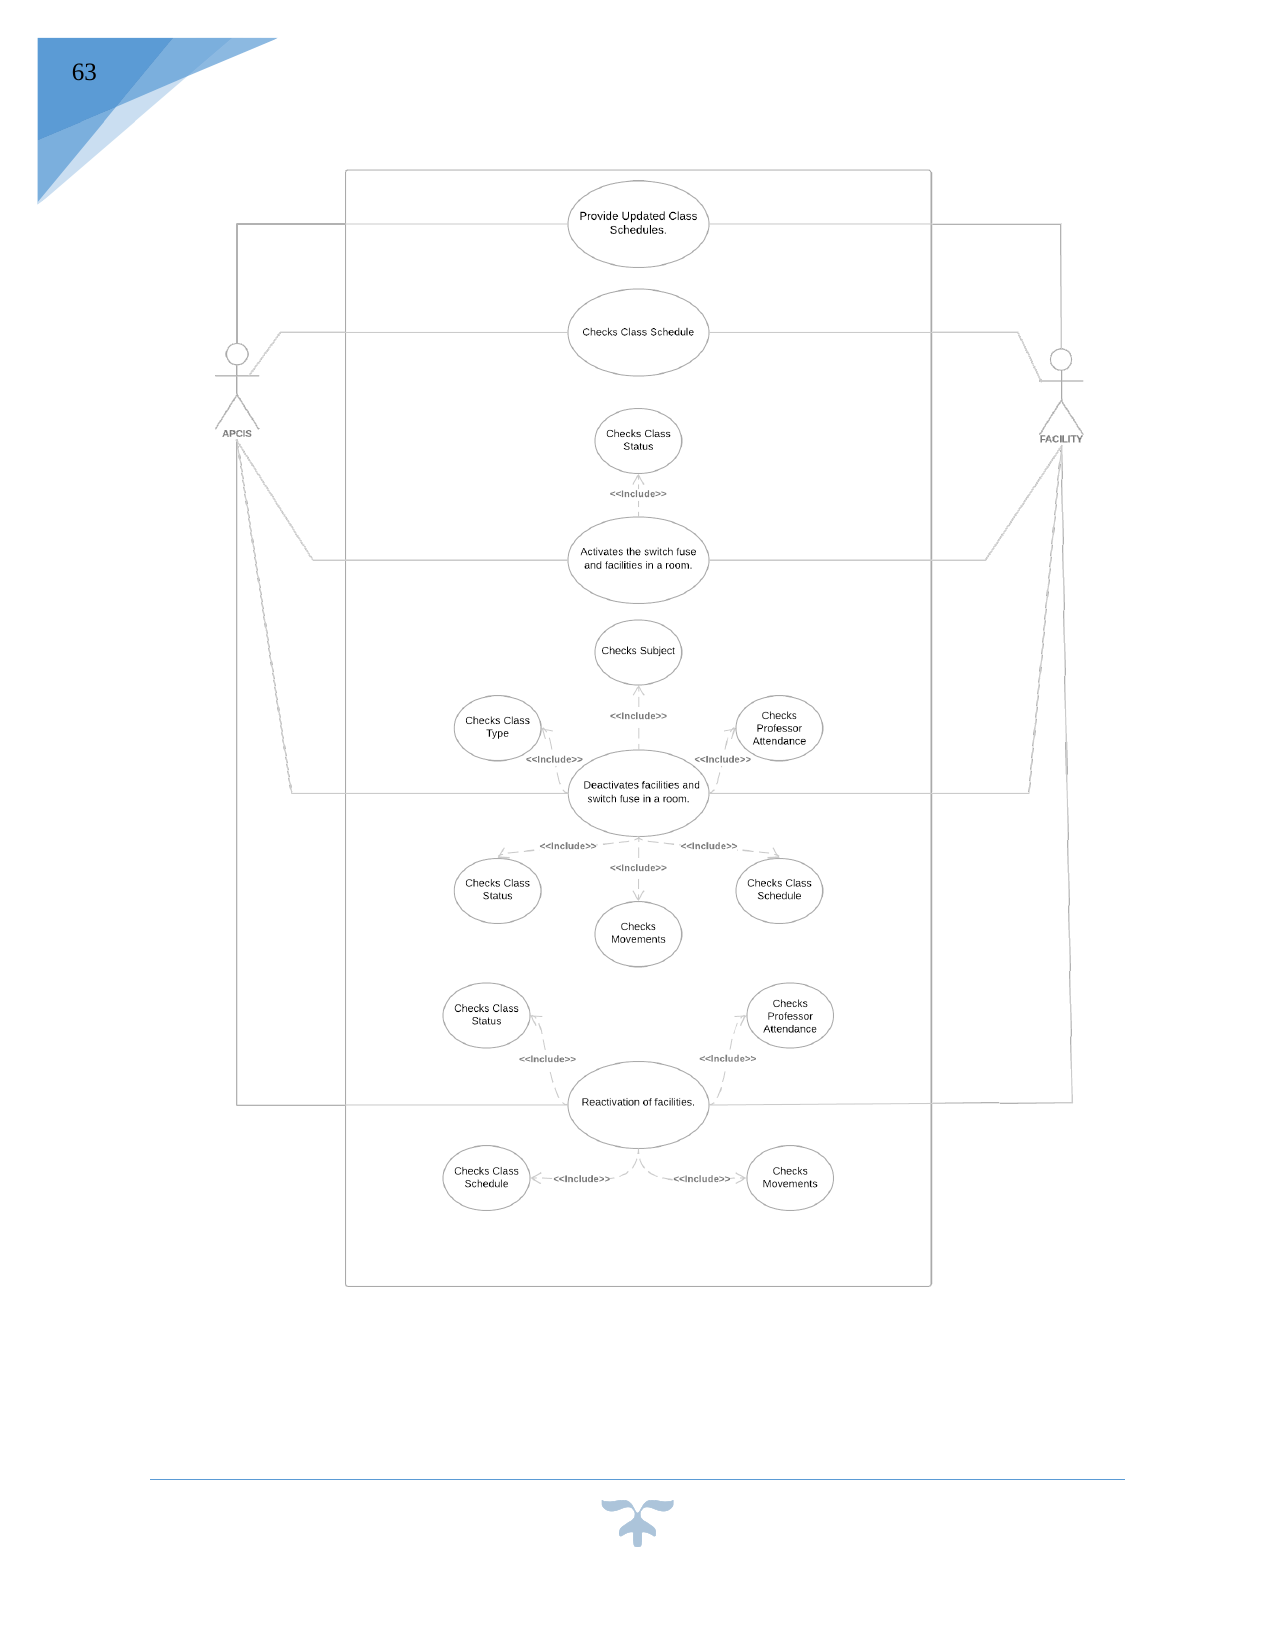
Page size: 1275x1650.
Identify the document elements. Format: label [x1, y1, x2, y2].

picture [37, 37, 1124, 1308]
